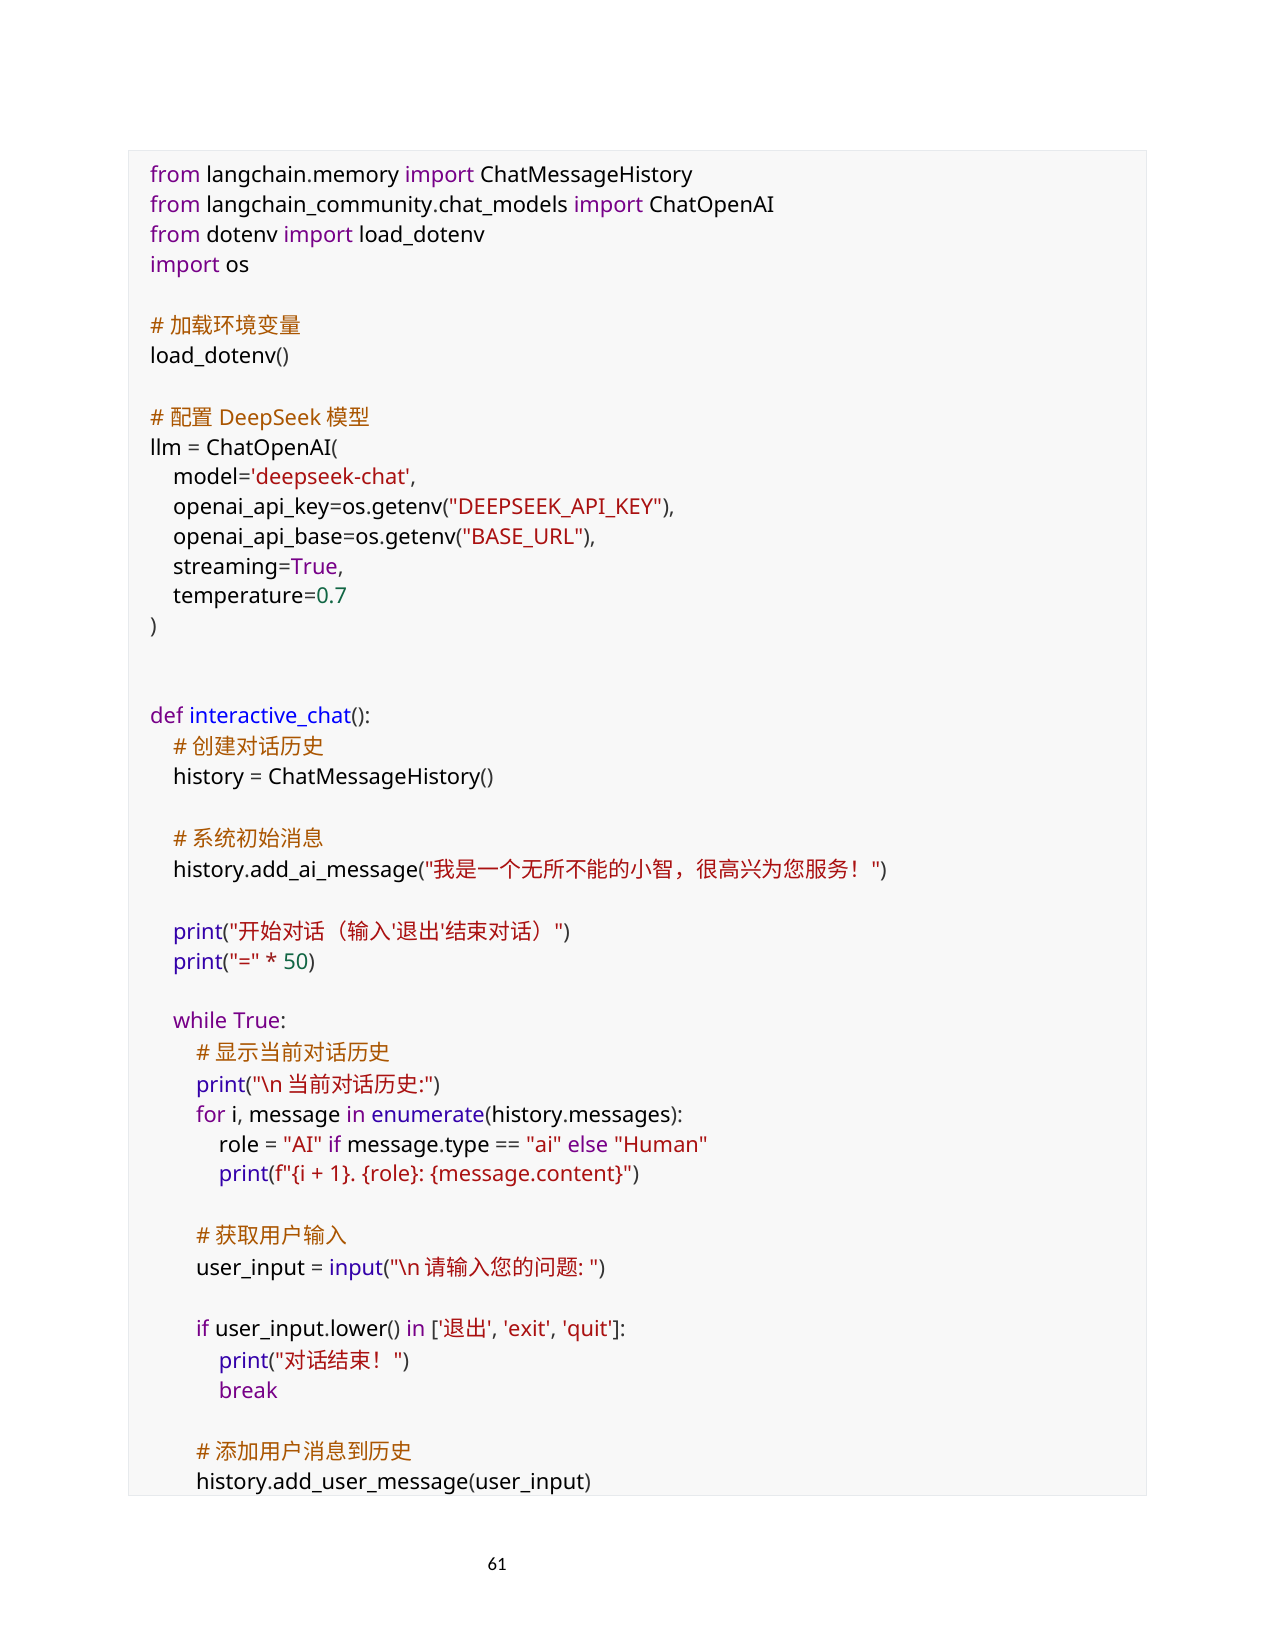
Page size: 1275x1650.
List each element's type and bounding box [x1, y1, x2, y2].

text [129, 151, 1146, 1495]
